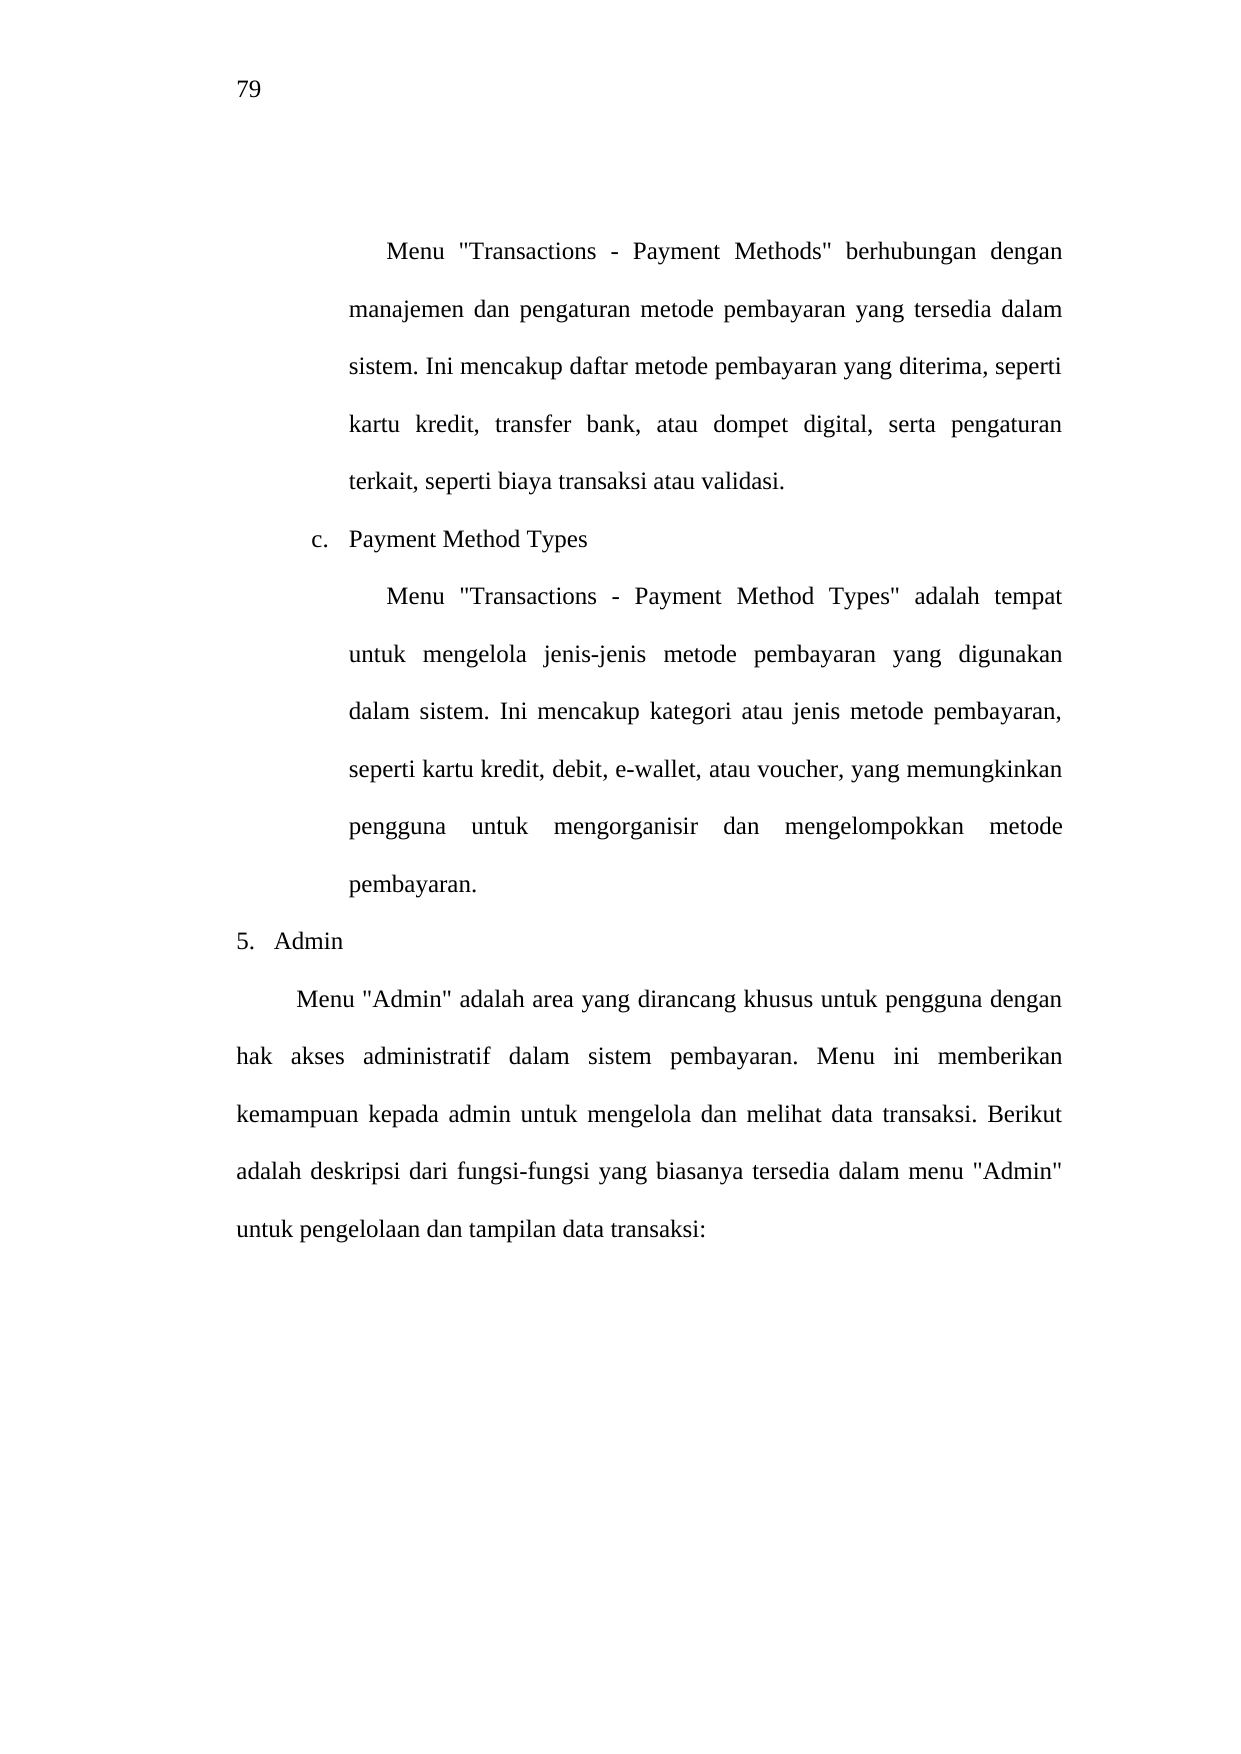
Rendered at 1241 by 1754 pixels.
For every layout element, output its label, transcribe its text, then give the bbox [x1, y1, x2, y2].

list Menu "Admin" adalah area yang dirancang khusus untuk pengguna dengan hak akses administratif dalam sistem pembayaran. Menu ini memberikan kemampuan kepada admin untuk mengelola dan melihat data transaksi. Berikut adalah deskripsi dari fungsi-fungsi yang biasanya tersedia dalam menu "Admin" untuk pengelolaan dan tampilan data transaksi: [236, 984, 1063, 1242]
list Menu "Transactions - Payment Method Types" adalah tempat untuk mengelola jenis-jenis metode pembayaran yang digunakan dalam sistem. Ini mencakup kategori atau jenis metode pembayaran, seperti kartu kredit, debit, e-wallet, atau voucher, yang memungkinkan pengguna untuk mengorganisir dan mengelompokkan metode pembayaran. [349, 581, 1063, 897]
list Menu "Transactions - Payment Methods" berhubungan dengan manajemen dan pengaturan metode pembayaran yang tersedia dalam sistem. Ini mencakup daftar metode pembayaran yang diterima, seperti kartu kredit, transfer bank, atau dompet digital, serta pengaturan terkait, seperti biaya transaksi atau validasi. [349, 236, 1063, 495]
list Payment Method Types [311, 524, 1063, 552]
list Admin [236, 926, 1063, 955]
